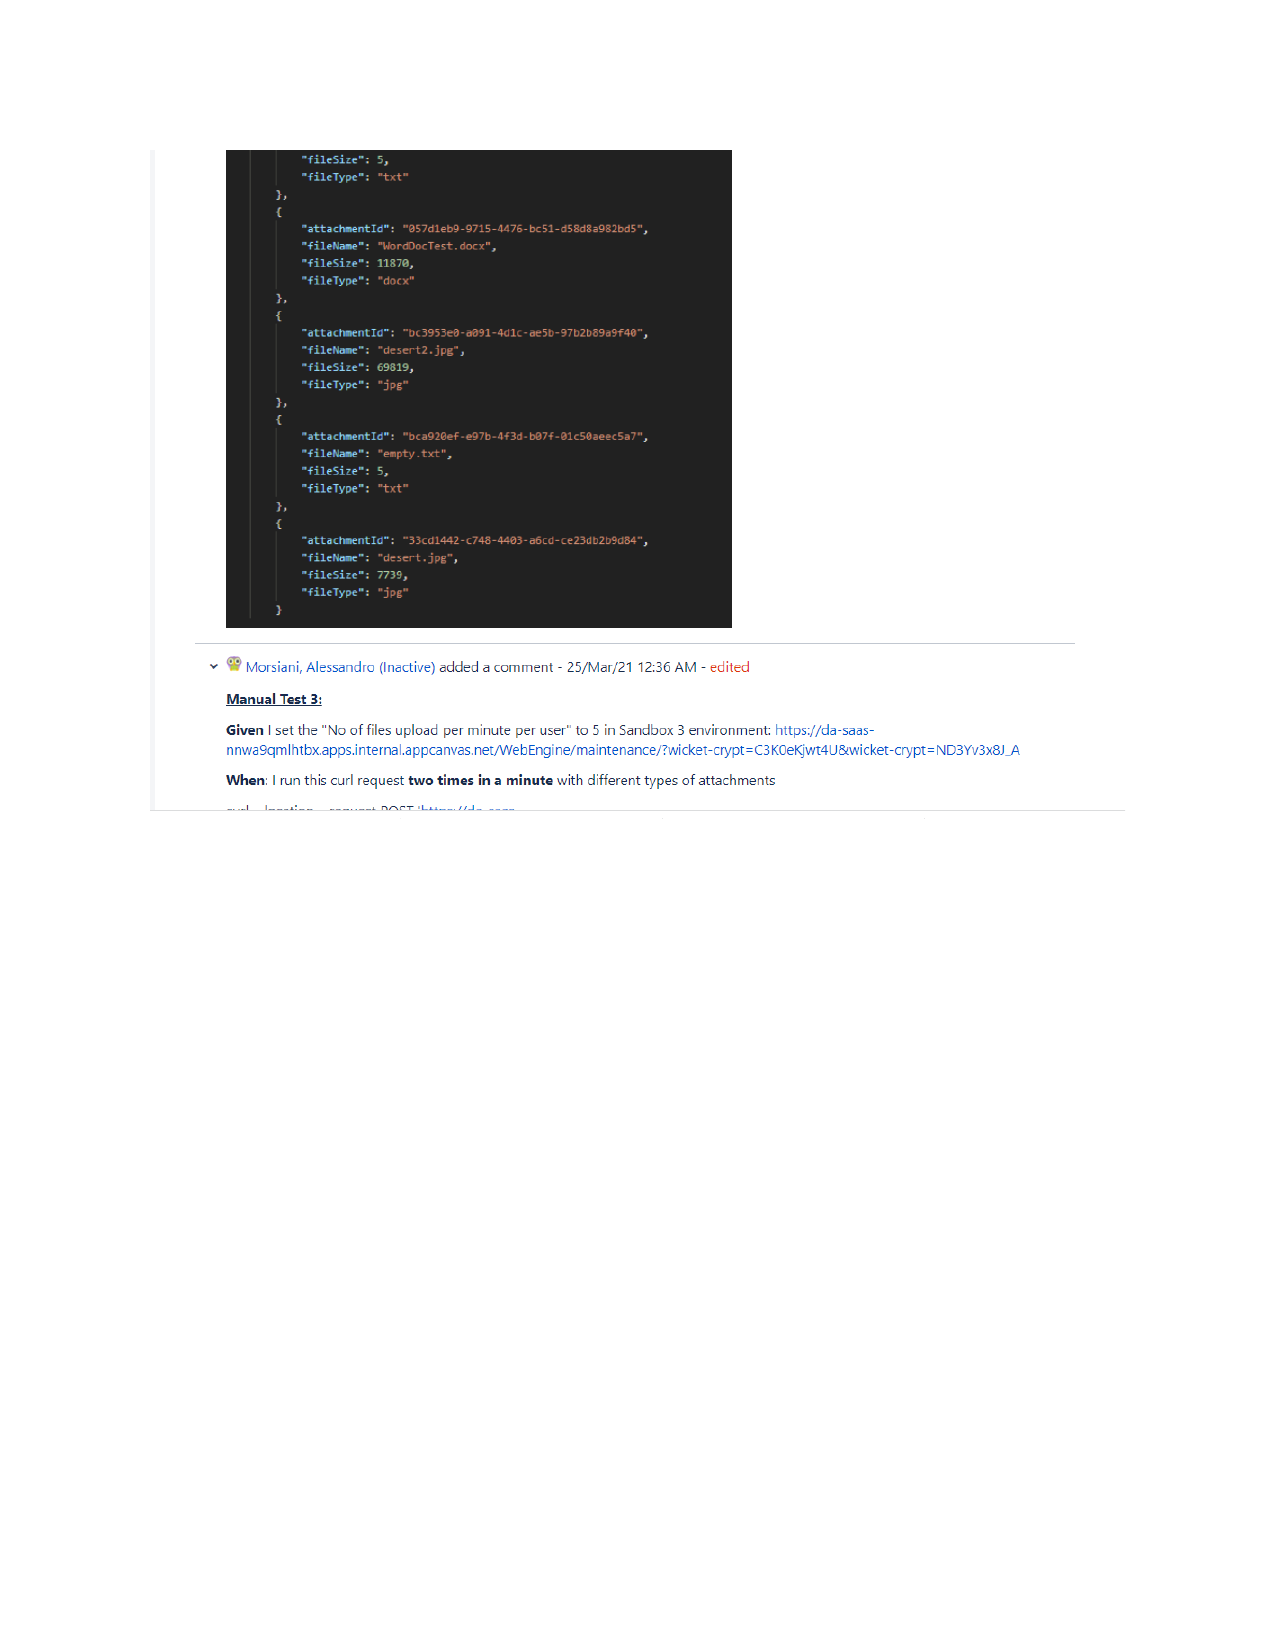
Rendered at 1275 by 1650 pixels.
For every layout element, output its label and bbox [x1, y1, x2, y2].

picture [150, 150, 1125, 819]
